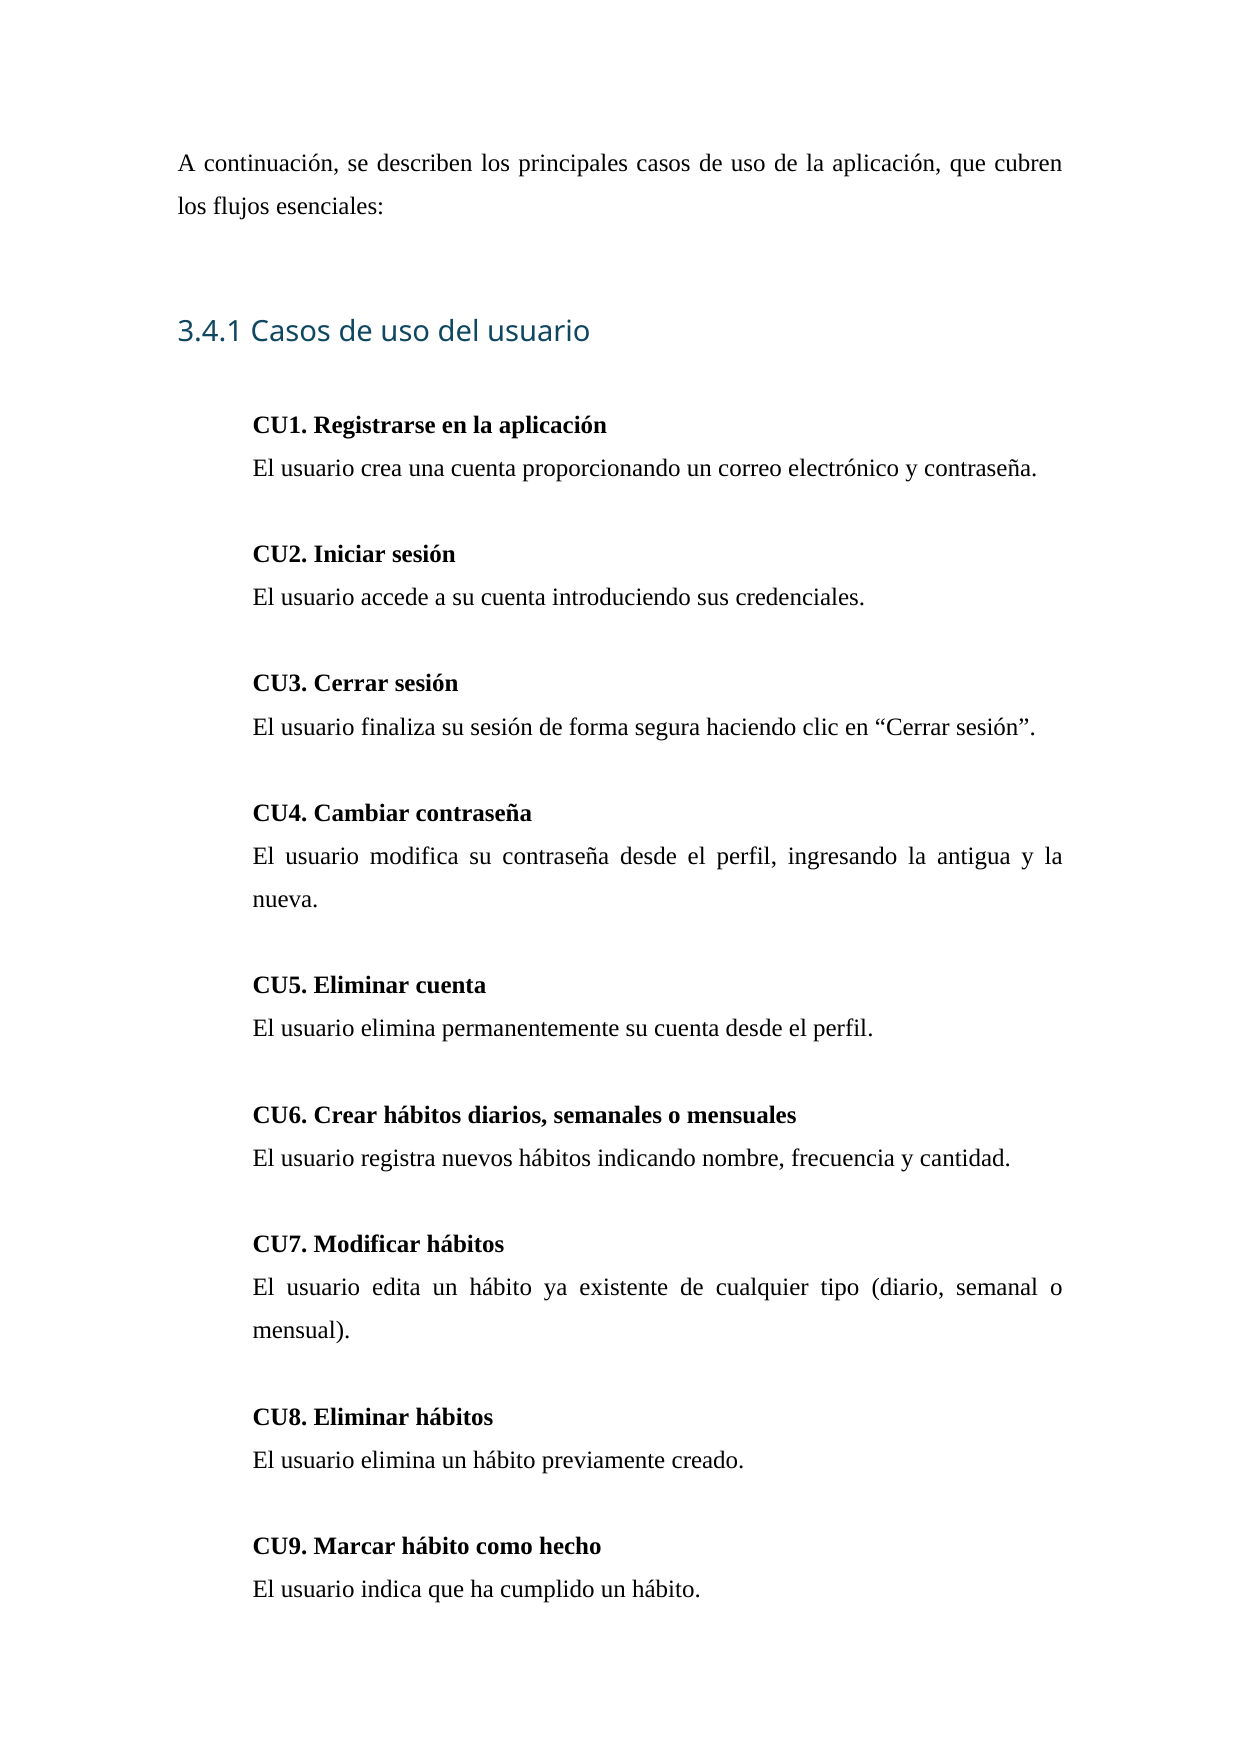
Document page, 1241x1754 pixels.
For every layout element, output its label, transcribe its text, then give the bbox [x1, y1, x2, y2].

subtitle 3.4.1 Casos de uso del usuario [177, 310, 1063, 350]
list El usuario elimina permanentemente su cuenta desde el perfil. [252, 1013, 1063, 1042]
list CU1. Registrarse en la aplicación [252, 410, 1063, 438]
list CU2. Iniciar sesión [252, 539, 1063, 568]
list El usuario modifica su contraseña desde el perfil, ingresando la antigua y la nueva. [252, 841, 1063, 913]
list El usuario indica que ha cumplido un hábito. [252, 1574, 1063, 1603]
list El usuario edita un hábito ya existente de cualquier tipo (diario, semanal o mensual). [252, 1272, 1063, 1344]
list El usuario crea una cuenta proporcionando un correo electrónico y contraseña. [252, 453, 1063, 482]
list CU7. Modificar hábitos [252, 1229, 1063, 1258]
list El usuario finaliza su sesión de forma segura haciendo clic en “Cerrar sesión”. [252, 712, 1063, 740]
list CU9. Marcar hábito como hecho [252, 1531, 1063, 1560]
list El usuario elimina un hábito previamente creado. [252, 1445, 1063, 1473]
list CU4. Cambiar contraseña [252, 798, 1063, 827]
list CU8. Eliminar hábitos [252, 1402, 1063, 1430]
list CU5. Eliminar cuenta [252, 970, 1063, 999]
list El usuario registra nuevos hábitos indicando nombre, frecuencia y cantidad. [252, 1143, 1063, 1172]
list El usuario accede a su cuenta introduciendo sus credenciales. [252, 582, 1063, 611]
list CU3. Cerrar sesión [252, 668, 1063, 697]
text A continuación, se describen los principales casos de uso de la aplicación, que cubren los flujos esenciales: [177, 148, 1063, 219]
list CU6. Crear hábitos diarios, semanales o mensuales [252, 1100, 1063, 1128]
